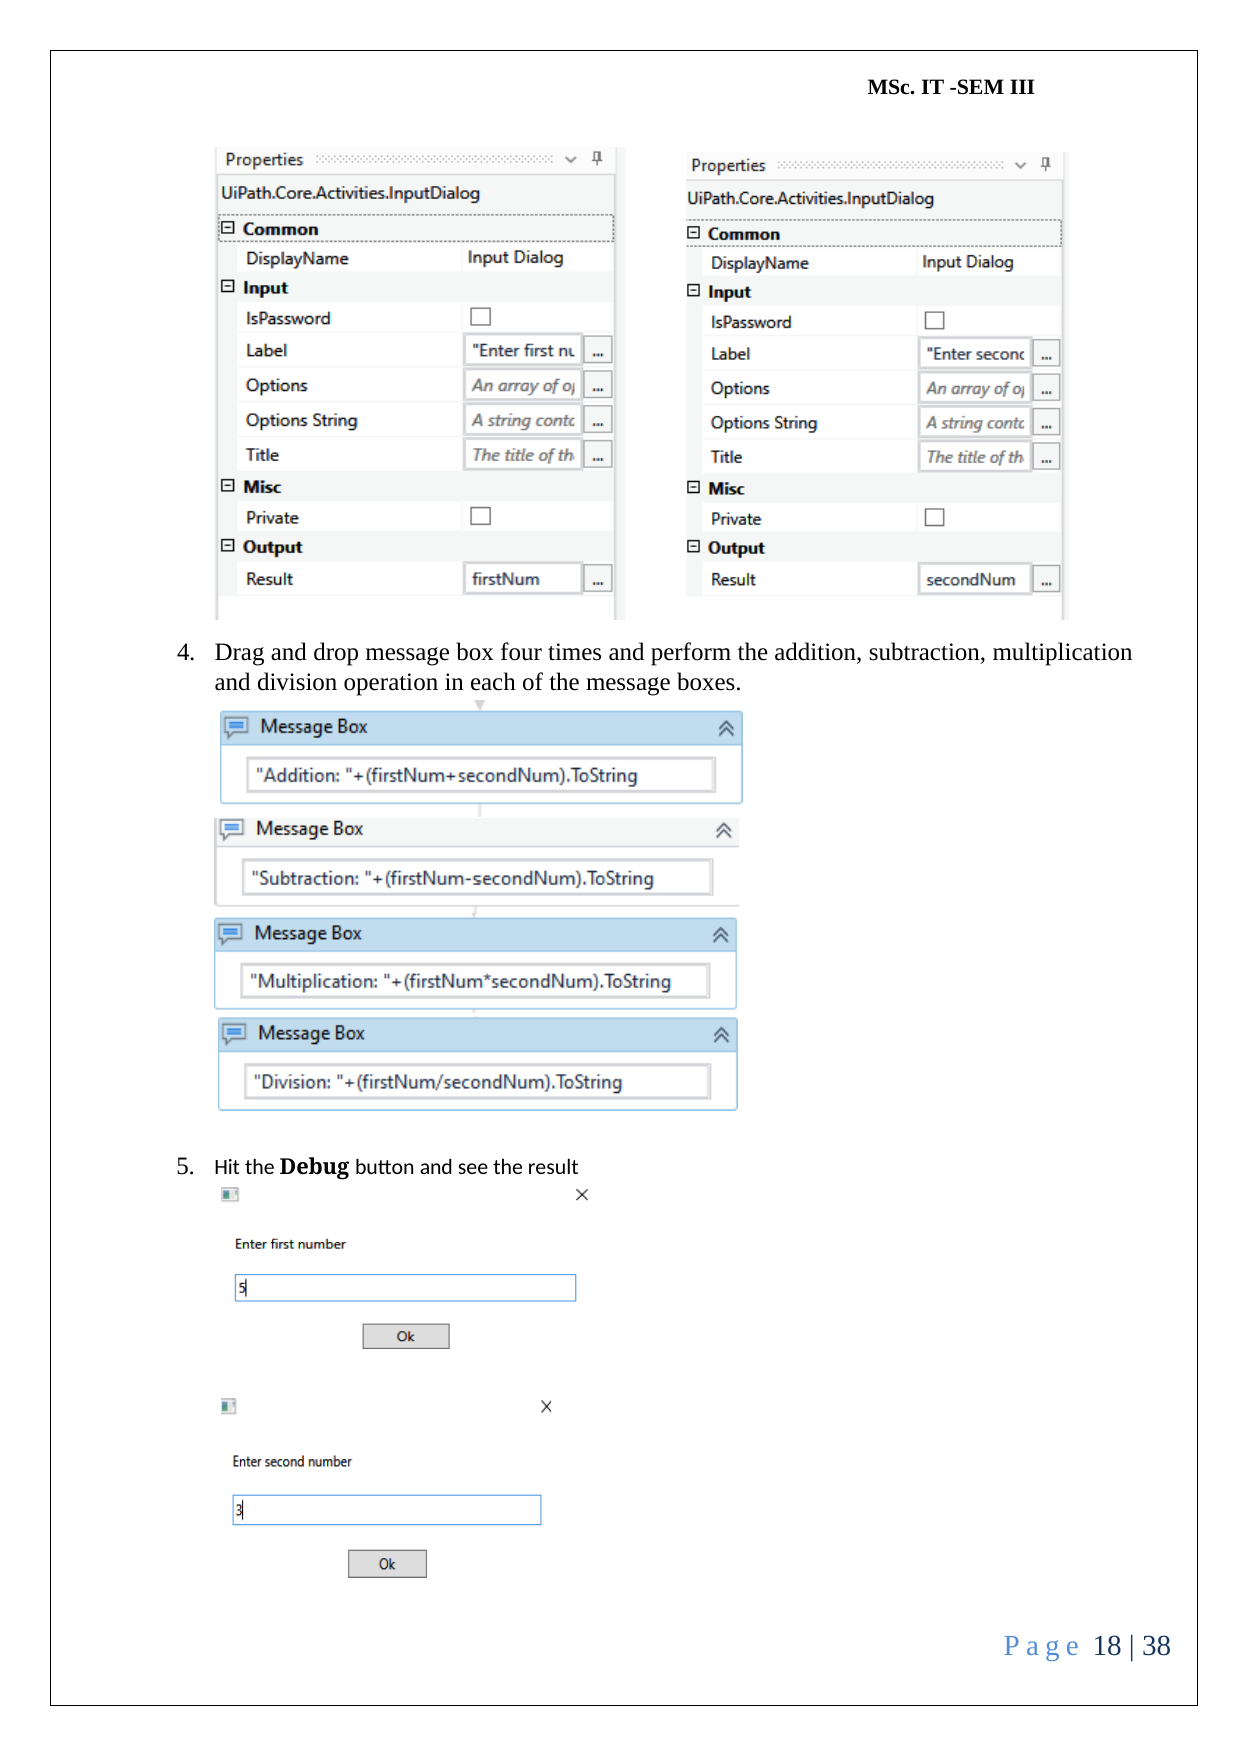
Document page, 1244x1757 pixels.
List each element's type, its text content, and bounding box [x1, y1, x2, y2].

picture [686, 152, 1069, 620]
picture [214, 147, 625, 620]
list Hit the Debug button and see the result [176, 1151, 1197, 1181]
picture [221, 1187, 588, 1349]
list Drag and drop message box four times and perform the addition, subtraction, multiplication and division operation in each of the message boxes. [177, 637, 1170, 696]
picture [220, 700, 743, 817]
picture [218, 1016, 738, 1111]
picture [214, 818, 739, 1013]
picture [221, 1398, 552, 1578]
